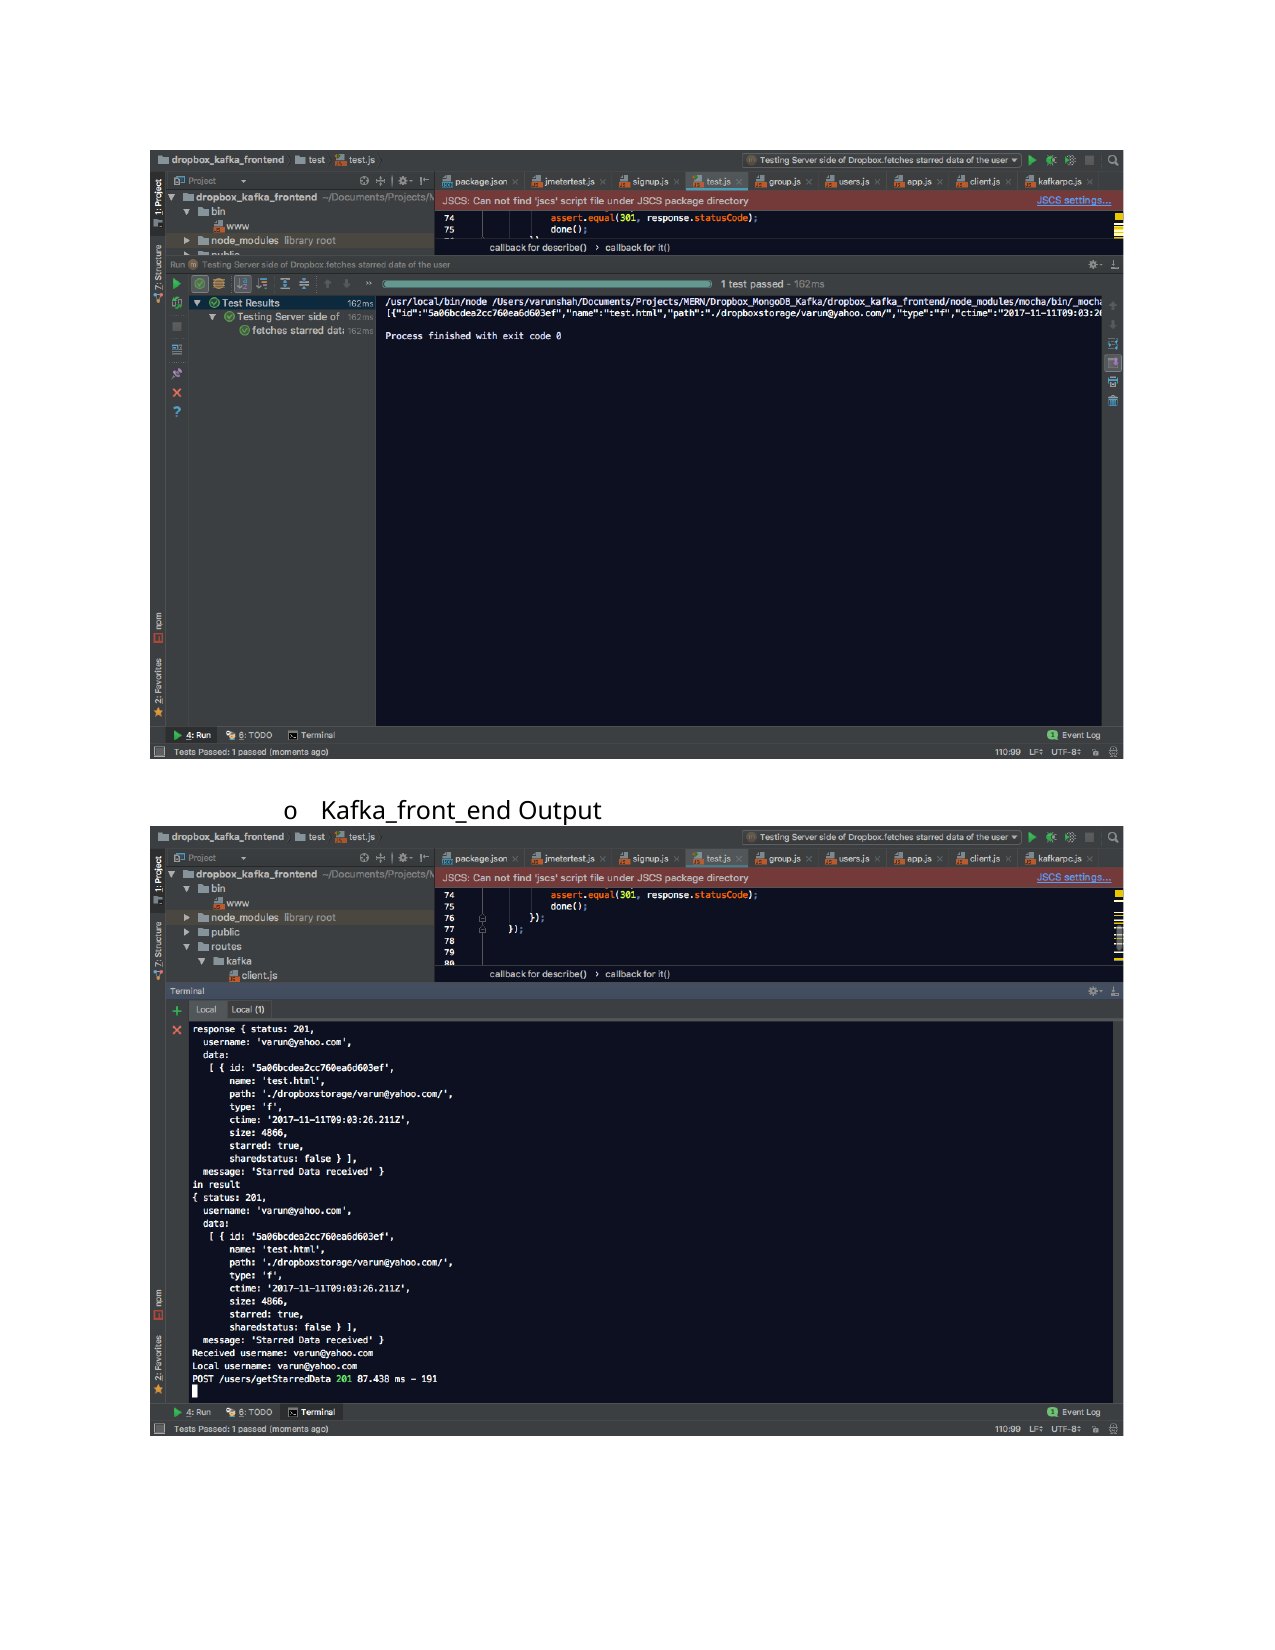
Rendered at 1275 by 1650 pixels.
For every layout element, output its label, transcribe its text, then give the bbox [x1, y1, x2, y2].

picture [150, 150, 1124, 759]
list Kafka_front_end Output [283, 793, 1125, 827]
picture [150, 826, 1124, 1436]
